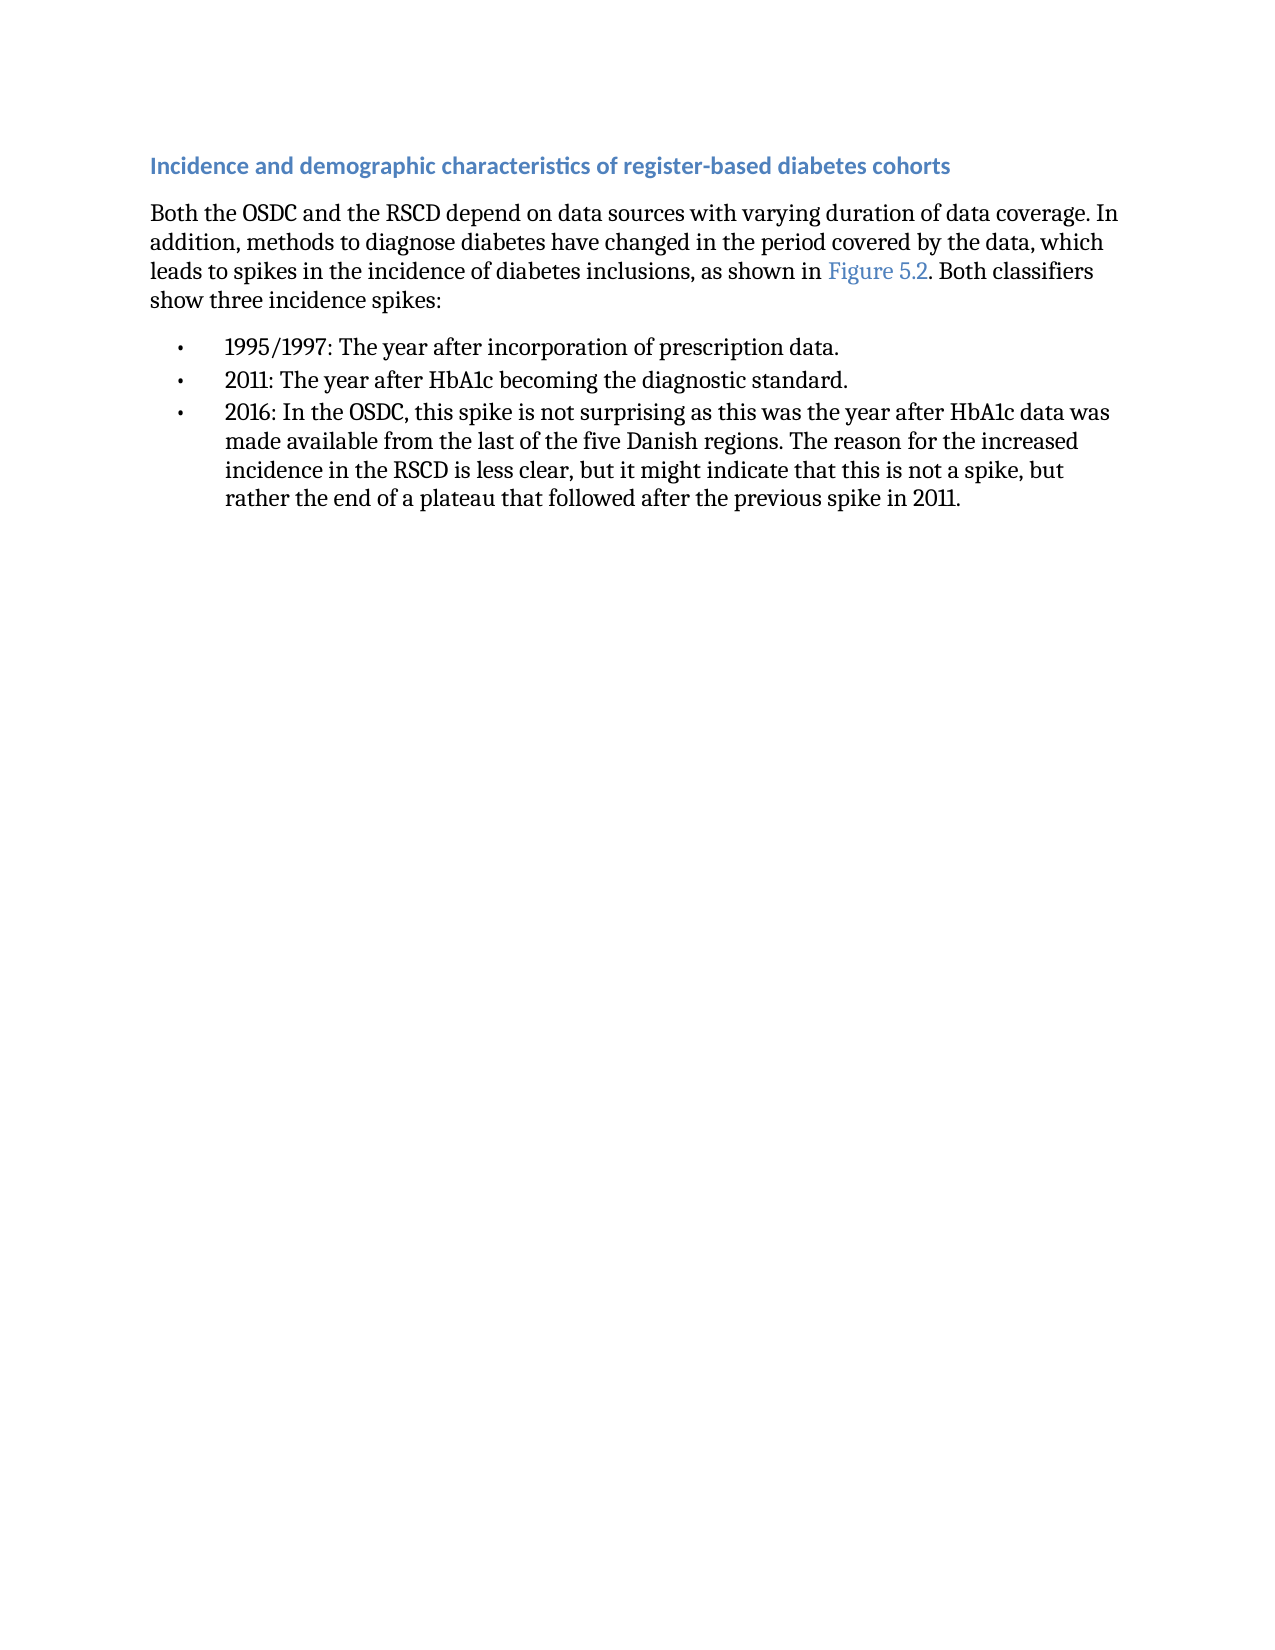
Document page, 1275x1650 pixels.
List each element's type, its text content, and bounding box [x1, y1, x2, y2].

subtitle Incidence and demographic characteristics of register-based diabetes cohorts [150, 150, 1125, 181]
list 2016: In the OSDC, this spike is not surprising as this was the year after HbA1c data was made available from the last of the five Danish regions. The reason for the increased incidence in the RSCD is less clear, but it might indicate that this is not a spike, but rather the end of a plateau that followed after the previous spike in 2011. [175, 398, 1125, 513]
list 2011: The year after HbA1c becoming the diagnostic standard. [175, 366, 1125, 394]
text Both the OSDC and the RSCD depend on data sources with varying duration of data coverage. In addition, methods to diagnose diabetes have changed in the period covered by the data, which leads to spikes in the incidence of diabetes inclusions, as shown in Figure 5.2. Both classifiers show three incidence spikes: [150, 199, 1125, 314]
list 1995/1997: The year after incorporation of prescription data. [175, 333, 1125, 362]
